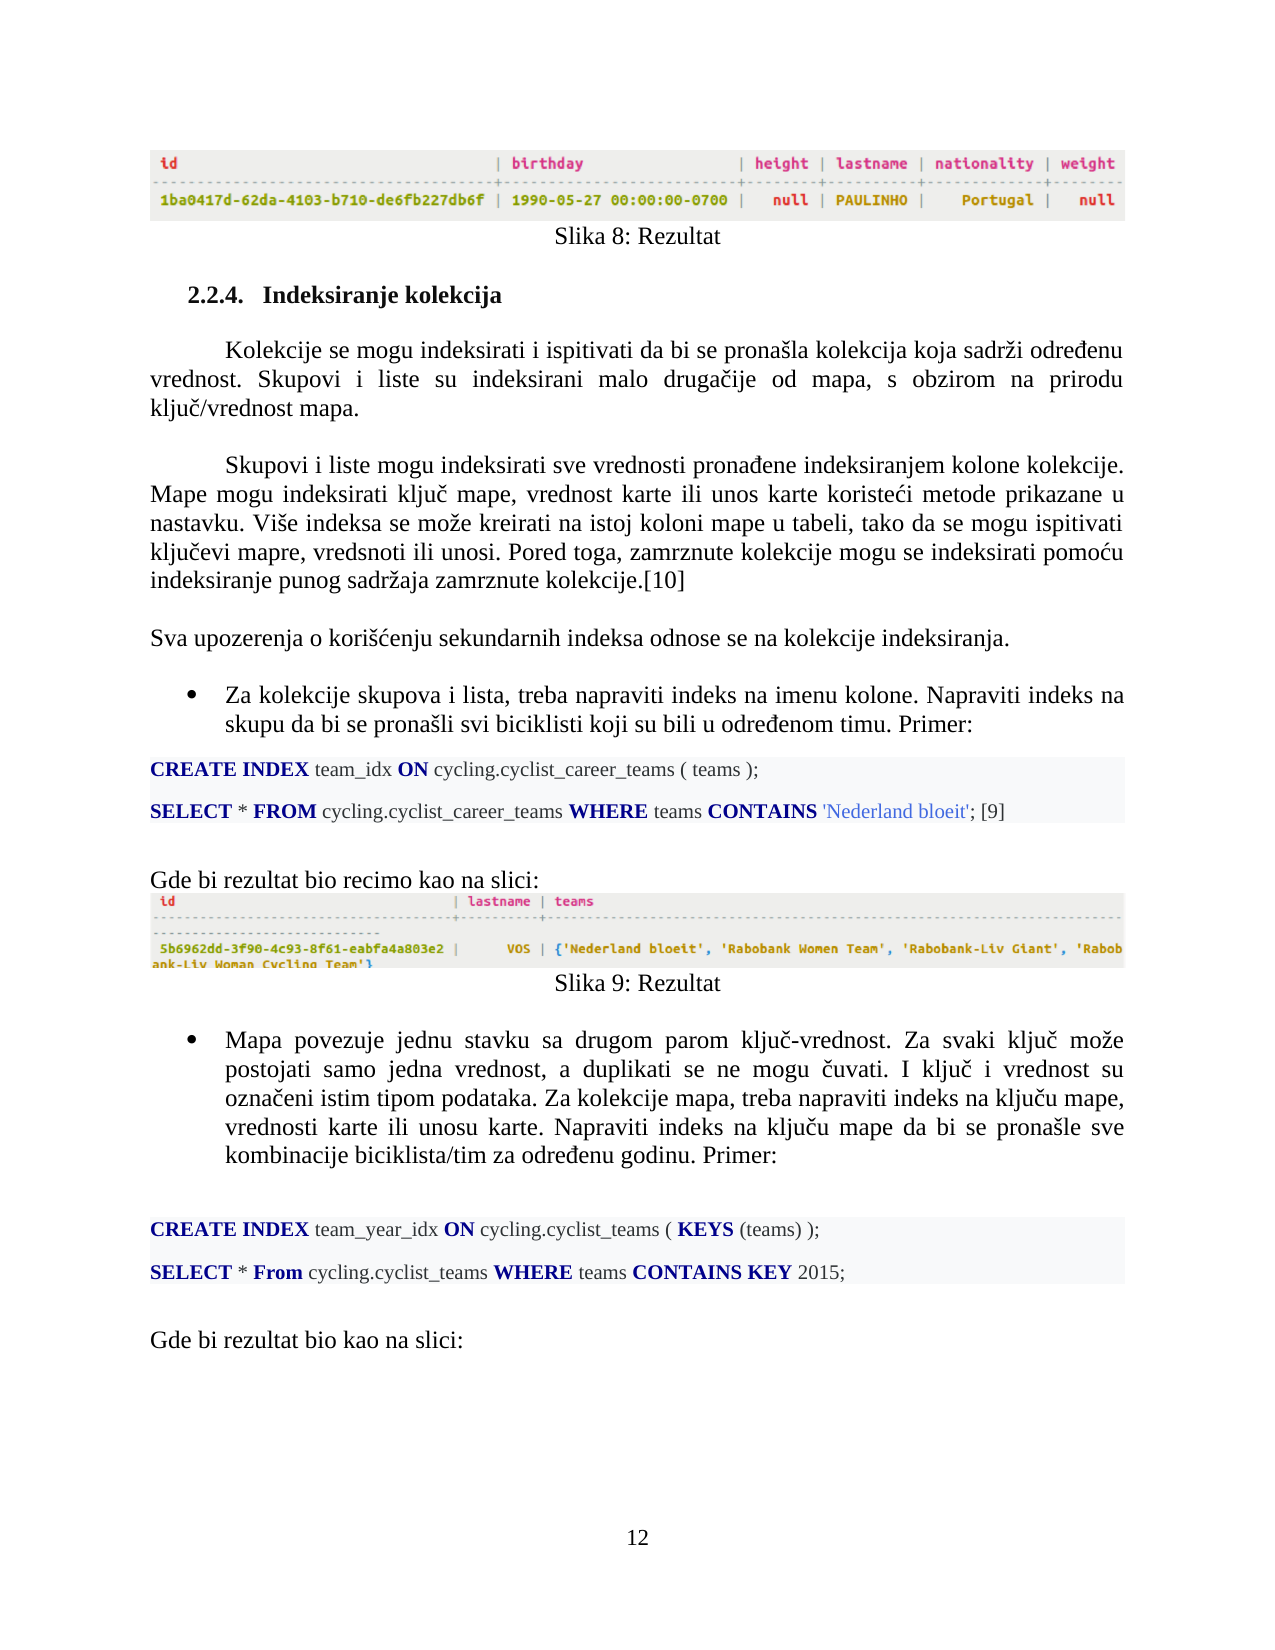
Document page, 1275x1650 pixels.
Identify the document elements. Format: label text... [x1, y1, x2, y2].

picture [150, 150, 1125, 221]
subtitle Indeksiranje kolekcija [187, 280, 1125, 309]
text Gde bi rezultat bio recimo kao na slici: [150, 865, 1125, 893]
text CREATE INDEX team_year_idx ON cycling.cyclist_teams ( KEYS (teams) ); [150, 1217, 1125, 1241]
list Za kolekcije skupova i lista, treba napraviti indeks na imenu kolone. Napraviti indeks na skupu da bi se pronašli svi biciklisti koji su bili u određenom timu. Primer: [187, 680, 1125, 738]
text SELECT * FROM cycling.cyclist_career_teams WHERE teams CONTAINS 'Nederland bloeit'; [9] [150, 799, 1125, 823]
text Skupovi i liste mogu indeksirati sve vrednosti pronađene indeksiranjem kolone kolekcije. Mape mogu indeksirati ključ mape, vrednost karte ili unos karte koristeći metode prikazane u nastavku. Više indeksa se može kreirati na istoj koloni mape u tabeli, tako da se mogu ispitivati ključevi mapre, vredsnoti ili unosi. Pored toga, zamrznute kolekcije mogu se indeksirati pomoću indeksiranje punog sadržaja zamrznute kolekcije.[10] [150, 450, 1125, 594]
text CREATE INDEX team_idx ON cycling.cyclist_career_teams ( teams ); [150, 757, 1125, 781]
text Gde bi rezultat bio kao na slici: [150, 1325, 1125, 1354]
text Sva upozerenja o korišćenju sekundarnih indeksa odnose se na kolekcije indeksiranja. [150, 623, 1125, 652]
text SELECT * From cycling.cyclist_teams WHERE teams CONTAINS KEY 2015; [150, 1259, 1125, 1284]
text Slika 8: Rezultat [150, 221, 1125, 250]
list Mapa povezuje jednu stavku sa drugom parom ključ-vrednost. Za svaki ključ može postojati samo jedna vrednost, a duplikati se ne mogu čuvati. I ključ i vrednost su označeni istim tipom podataka. Za kolekcije mapa, treba napraviti indeks na ključu mape, vrednosti karte ili unosu karte. Napraviti indeks na ključu mape da bi se pronašle sve kombinacije biciklista/tim za određenu godinu. Primer: [187, 1026, 1125, 1169]
text Kolekcije se mogu indeksirati i ispitivati da bi se pronašla kolekcija koja sadrži određenu vrednost. Skupovi i liste su indeksirani malo drugačije od mapa, s obzirom na prirodu ključ/vrednost mapa. [150, 335, 1125, 422]
text Slika 9: Rezultat [150, 968, 1125, 997]
picture [150, 893, 1125, 968]
